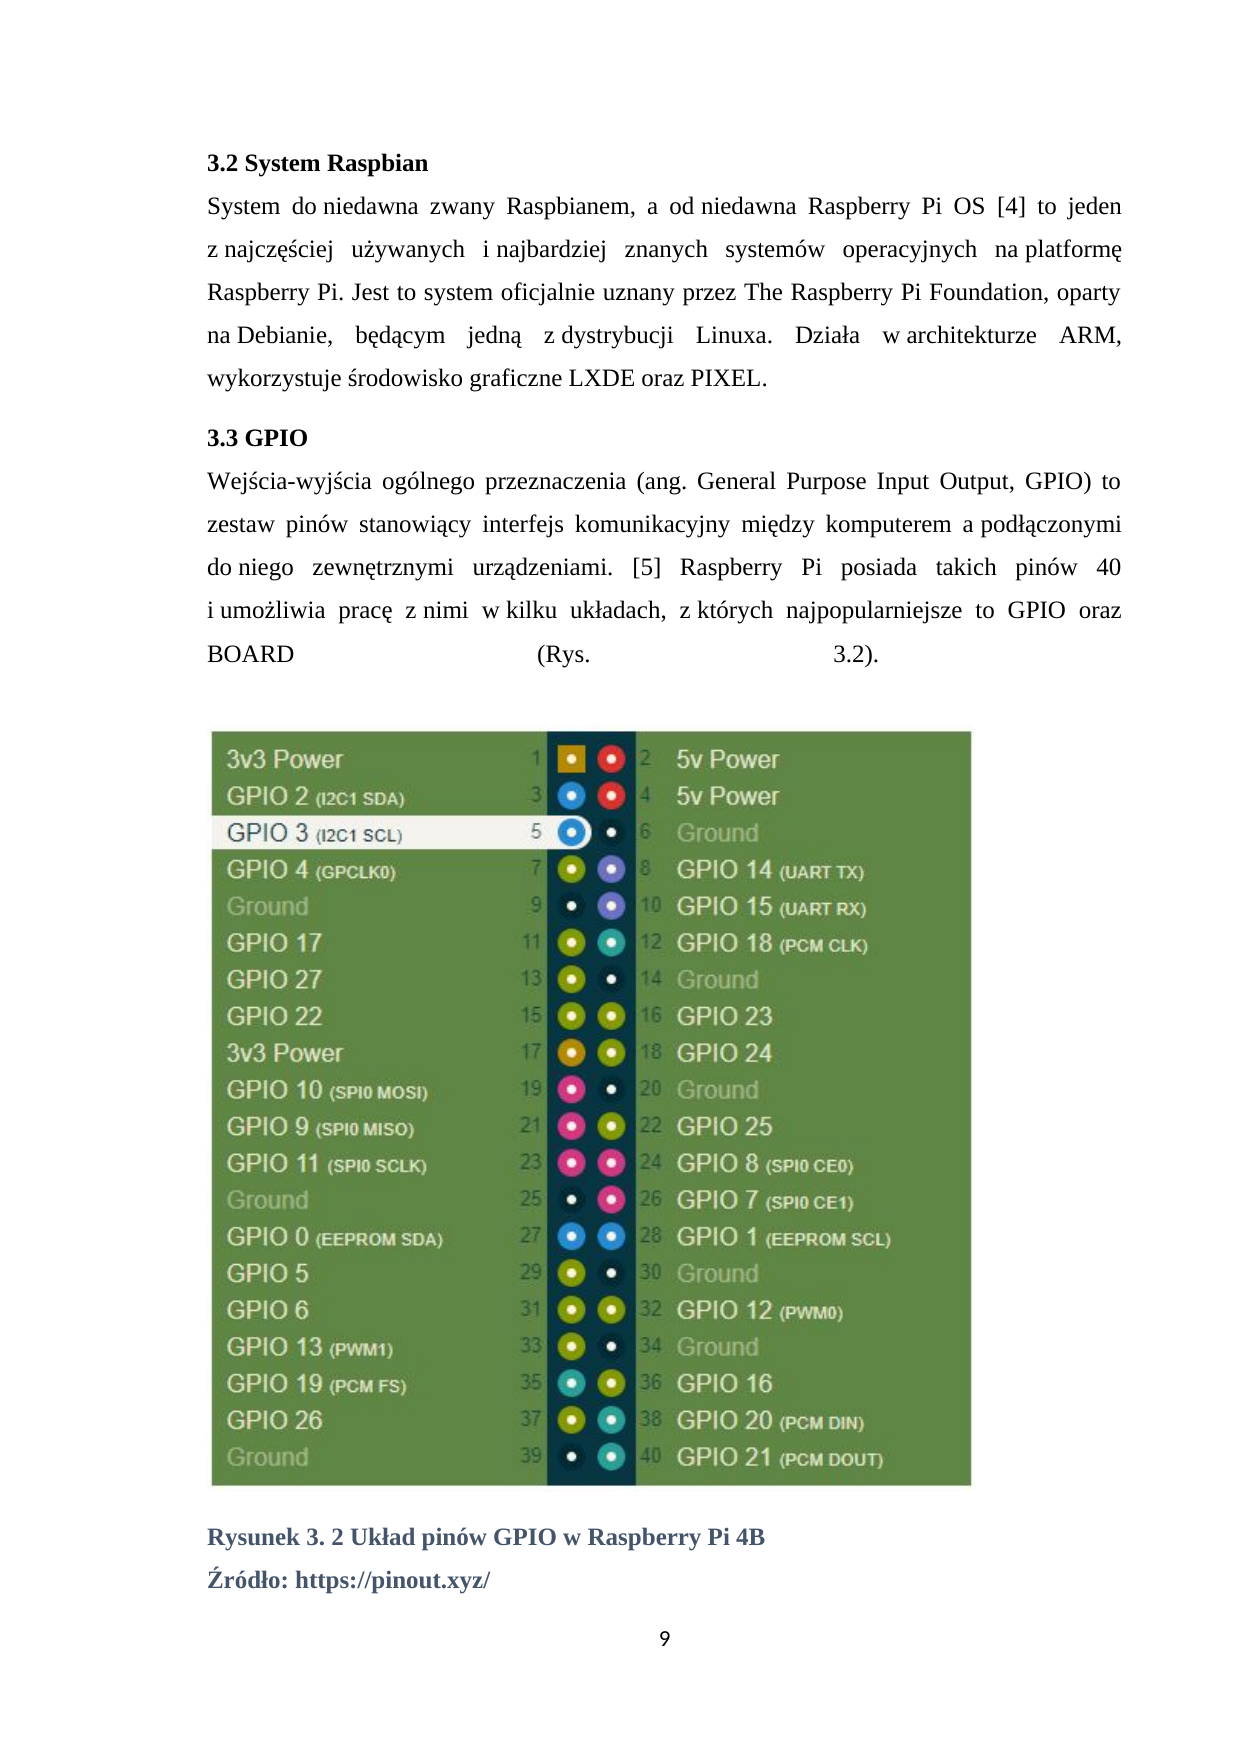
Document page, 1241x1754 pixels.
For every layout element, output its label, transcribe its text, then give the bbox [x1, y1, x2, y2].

picture [206, 724, 976, 1492]
subtitle 3.2 System Raspbian [207, 148, 1122, 176]
text Rysunek 3. 2 Układ pinów GPIO w Raspberry Pi 4B Źródło: https://pinout.xyz/ [207, 1522, 1122, 1594]
text System do niedawna zwany Raspbianem, a od niedawna Raspberry Pi OS to jeden z najczęściej używanych i najbardziej znanych systemów operacyjnych na platformę Raspberry Pi. Jest to system oficjalnie uznany przez The Raspberry Pi Foundation, oparty na Debianie, będącym jedną z dystrybucji Linuxa. Działa w architekturze ARM, wykorzystuje środowisko graficzne LXDE oraz PIXEL. [207, 191, 1122, 392]
subtitle 3.3 GPIO [207, 423, 1122, 452]
